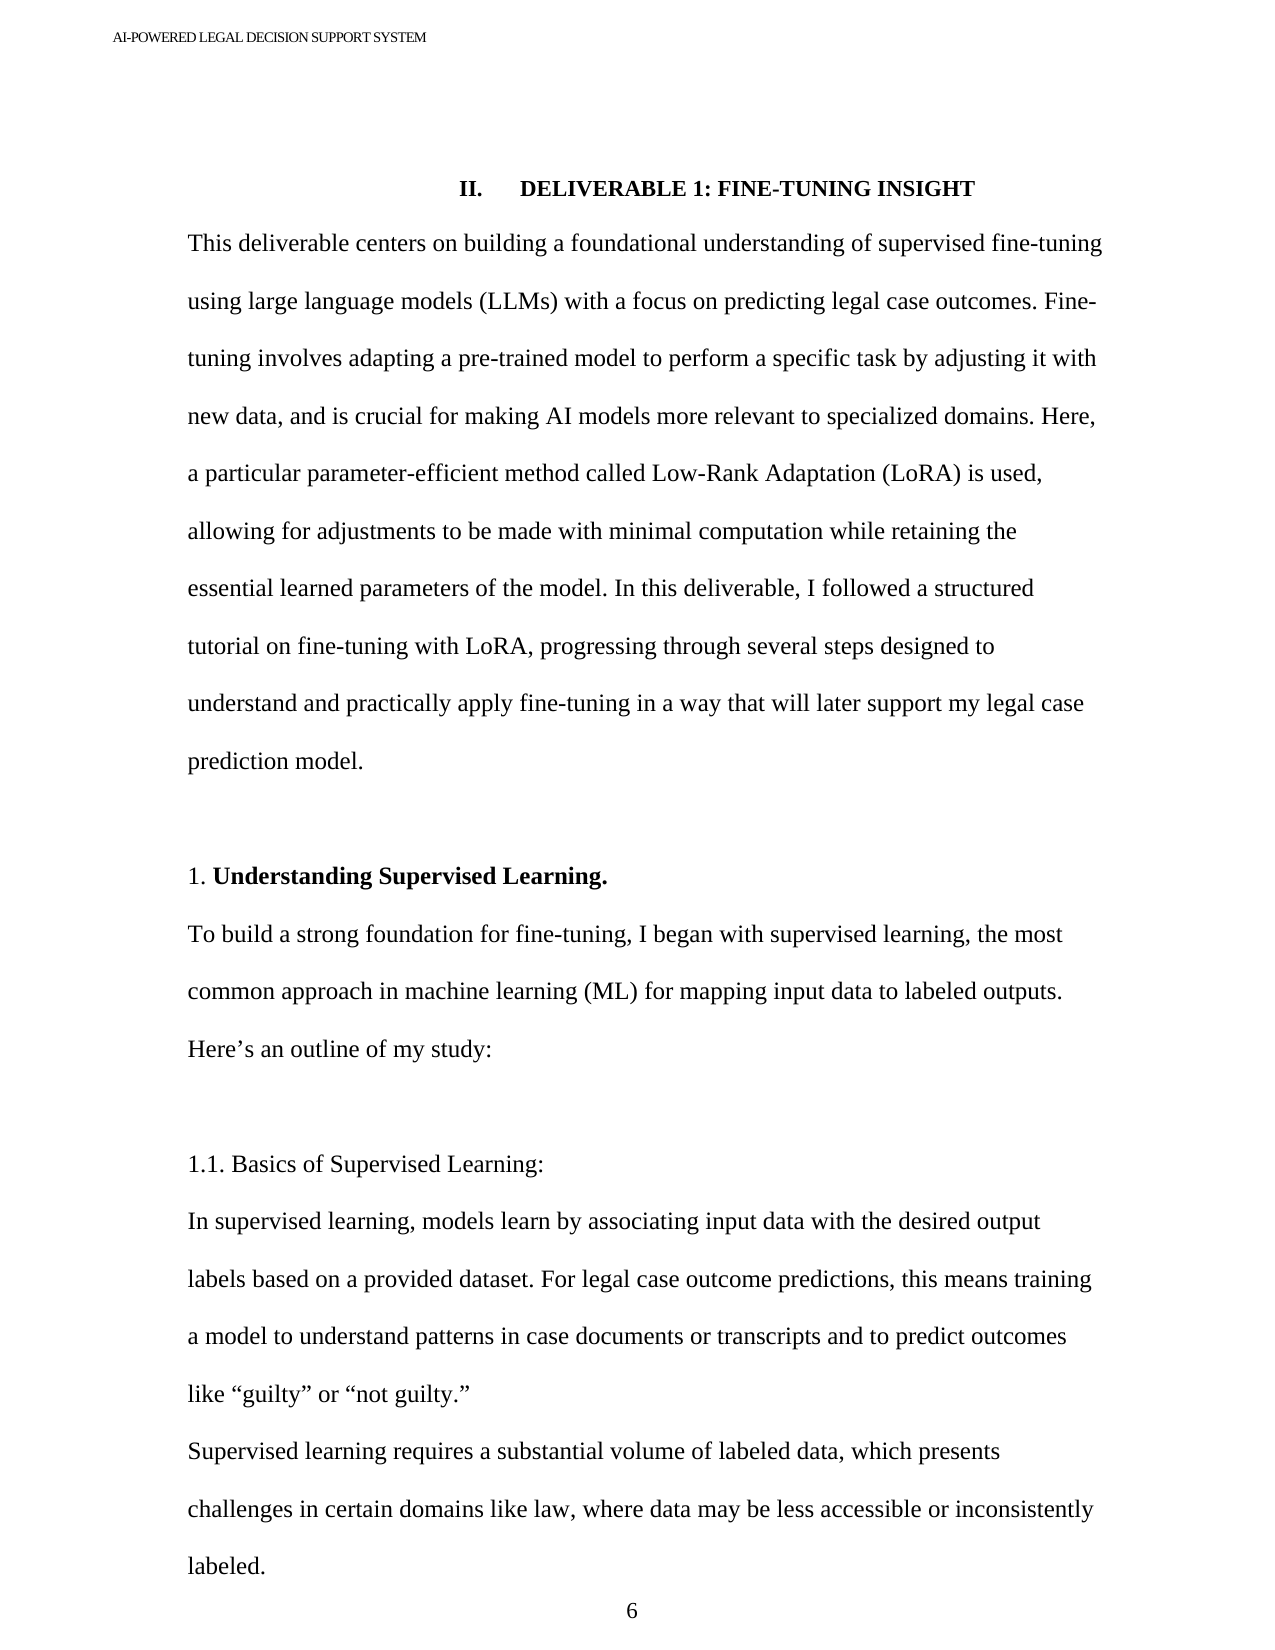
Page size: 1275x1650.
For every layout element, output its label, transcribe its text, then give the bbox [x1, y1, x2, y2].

text This deliverable centers on building a foundational understanding of supervised fine-tuning using large language models (LLMs) with a focus on predicting legal case outcomes. Fine-tuning involves adapting a pre-trained model to perform a specific task by adjusting it with new data, and is crucial for making AI models more relevant to specialized domains. Here, a particular parameter-efficient method called Low-Rank Adaptation (LoRA) is used, allowing for adjustments to be made with minimal computation while retaining the essential learned parameters of the model. In this deliverable, I followed a structured tutorial on fine-tuning with LoRA, progressing through several steps designed to understand and practically apply fine-tuning in a way that will later support my legal case prediction model. [187, 228, 1103, 775]
text 1.1. Basics of Supervised Learning: [187, 1149, 1103, 1177]
list DELIVERABLE 1: FINE-TUNING INSIGHT [257, 175, 1177, 202]
text In supervised learning, models learn by associating input data with the desired output labels based on a provided dataset. For legal case outcome predictions, this means training a model to understand patterns in case documents or transcripts and to predict outcomes like “guilty” or “not guilty.” [187, 1206, 1103, 1407]
text Supervised learning requires a substantial volume of labeled data, which presents challenges in certain domains like law, where data may be less accessible or inconsistently labeled. [187, 1436, 1103, 1580]
text To build a strong foundation for fine-tuning, I began with supervised learning, the most common approach in machine learning (ML) for mapping input data to labeled outputs. Here’s an outline of my study: [187, 919, 1103, 1062]
list Understanding Supervised Learning. [187, 861, 1177, 890]
